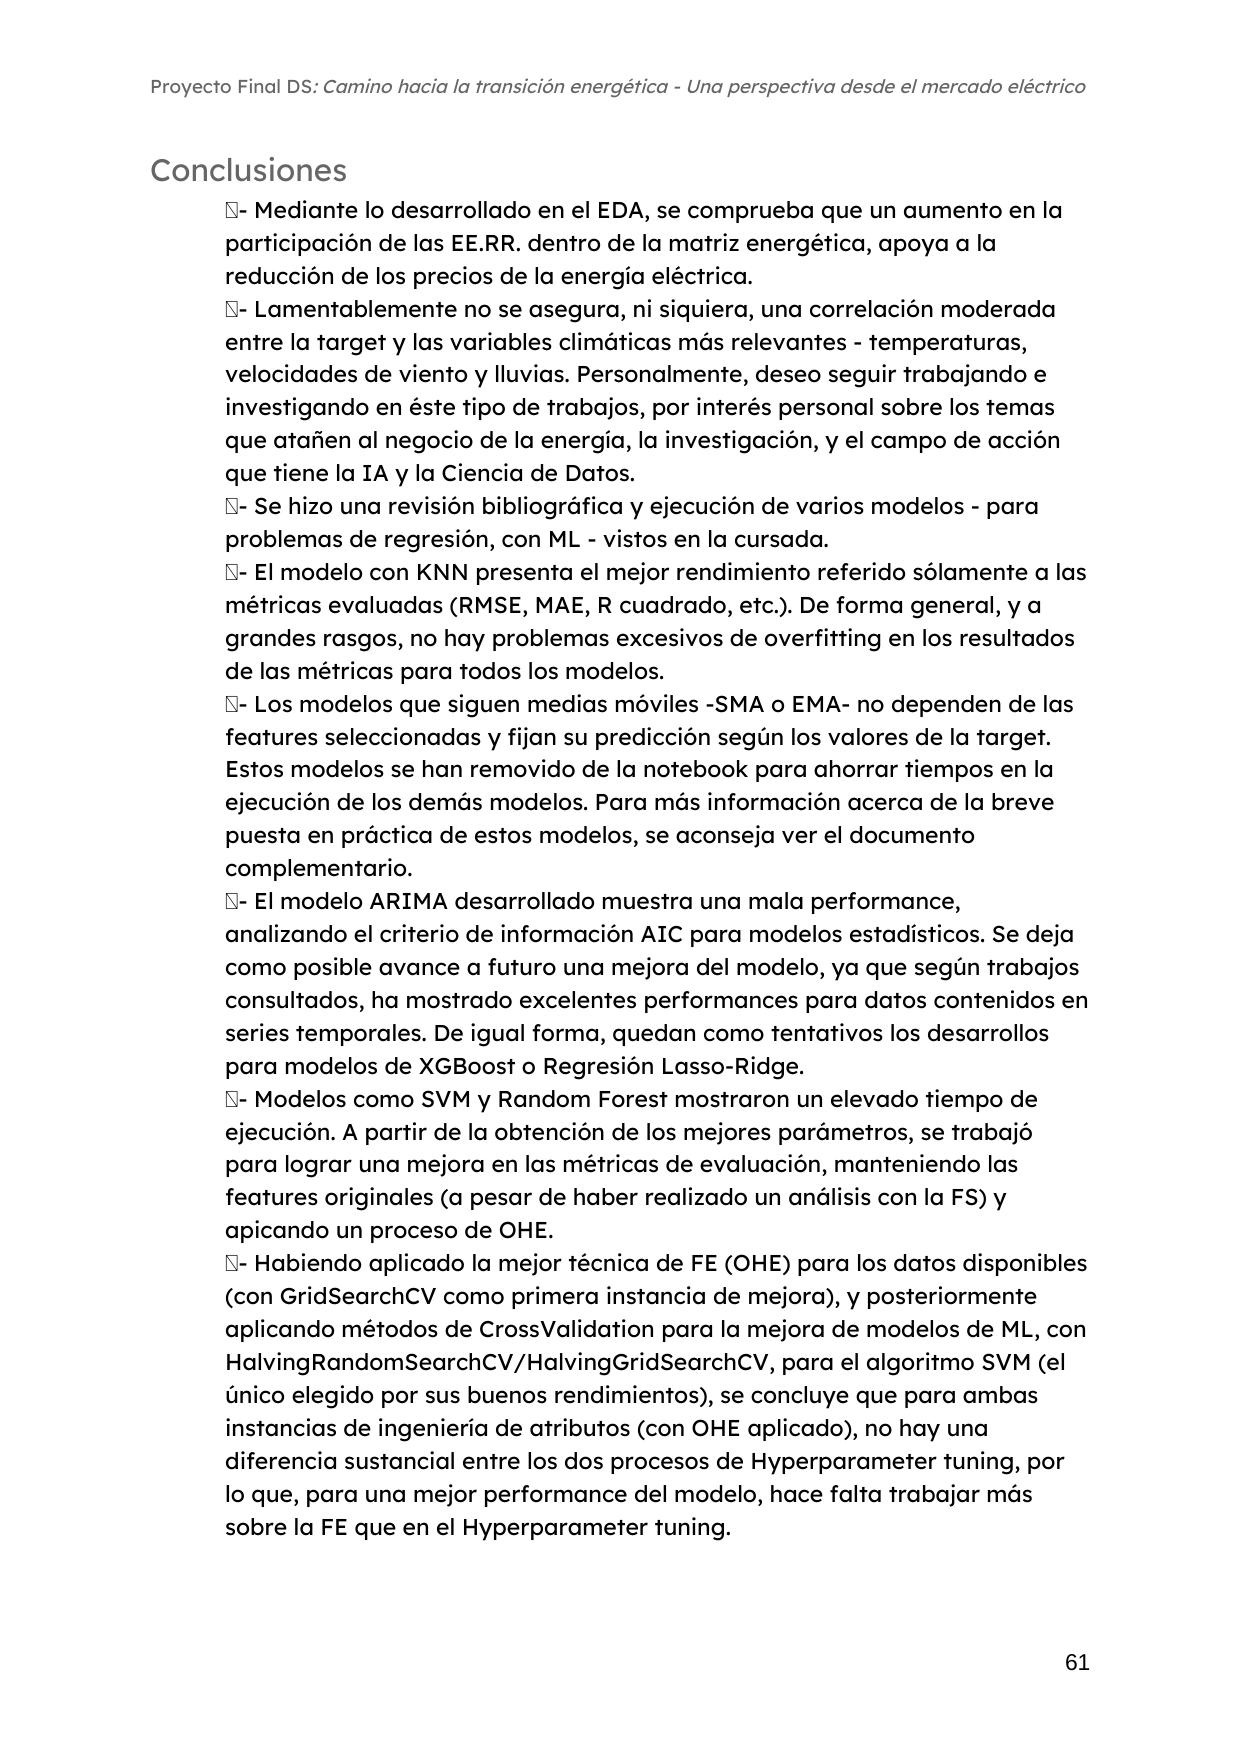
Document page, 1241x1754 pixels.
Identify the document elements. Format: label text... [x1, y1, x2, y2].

text 💶- El modelo ARIMA desarrollado muestra una mala performance, analizando el criterio de información AIC para modelos estadísticos. Se deja como posible avance a futuro una mejora del modelo, ya que según trabajos consultados, ha mostrado excelentes performances para datos contenidos en series temporales. De igual forma, quedan como tentativos los desarrollos para modelos de XGBoost o Regresión Lasso-Ridge. [225, 887, 1090, 1080]
text 💶- Habiendo aplicado la mejor técnica de FE (OHE) para los datos disponibles (con GridSearchCV como primera instancia de mejora), y posteriormente aplicando métodos de CrossValidation para la mejora de modelos de ML, con HalvingRandomSearchCV/HalvingGridSearchCV, para el algoritmo SVM (el único elegido por sus buenos rendimientos), se concluye que para ambas instancias de ingeniería de atributos (con OHE aplicado), no hay una diferencia sustancial entre los dos procesos de Hyperparameter tuning, por lo que, para una mejor performance del modelo, hace falta trabajar más sobre la FE que en el Hyperparameter tuning. [225, 1249, 1090, 1541]
text 💶- Se hizo una revisión bibliográfica y ejecución de varios modelos - para problemas de regresión, con ML - vistos en la cursada. [225, 492, 1090, 553]
text 💶- Los modelos que siguen medias móviles -SMA o EMA- no dependen de las features seleccionadas y fijan su predicción según los valores de la target. Estos modelos se han removido de la notebook para ahorrar tiempos en la ejecución de los demás modelos. Para más información acerca de la breve puesta en práctica de estos modelos, se aconseja ver el documento complementario. [225, 689, 1090, 882]
text 💶- Modelos como SVM y Random Forest mostraron un elevado tiempo de ejecución. A partir de la obtención de los mejores parámetros, se trabajó para lograr una mejora en las métricas de evaluación, manteniendo las features originales (a pesar de haber realizado un análisis con la FS) y apicando un proceso de OHE. [225, 1084, 1090, 1244]
title Conclusiones [150, 150, 1090, 189]
text 💶- El modelo con KNN presenta el mejor rendimiento referido sólamente a las métricas evaluadas (RMSE, MAE, R cuadrado, etc.). De forma general, y a grandes rasgos, no hay problemas excesivos de overfitting en los resultados de las métricas para todos los modelos. [225, 557, 1090, 685]
text 💶- Lamentablemente no se asegura, ni siquiera, una correlación moderada entre la target y las variables climáticas más relevantes - temperaturas, velocidades de viento y lluvias. Personalmente, deseo seguir trabajando e investigando en éste tipo de trabajos, por interés personal sobre los temas que atañen al negocio de la energía, la investigación, y el campo de acción que tiene la IA y la Ciencia de Datos. [225, 294, 1090, 487]
text 💶- Mediante lo desarrollado en el EDA, se comprueba que un aumento en la participación de las EE.RR. dentro de la matriz energética, apoya a la reducción de los precios de la energía eléctrica. [225, 195, 1090, 290]
